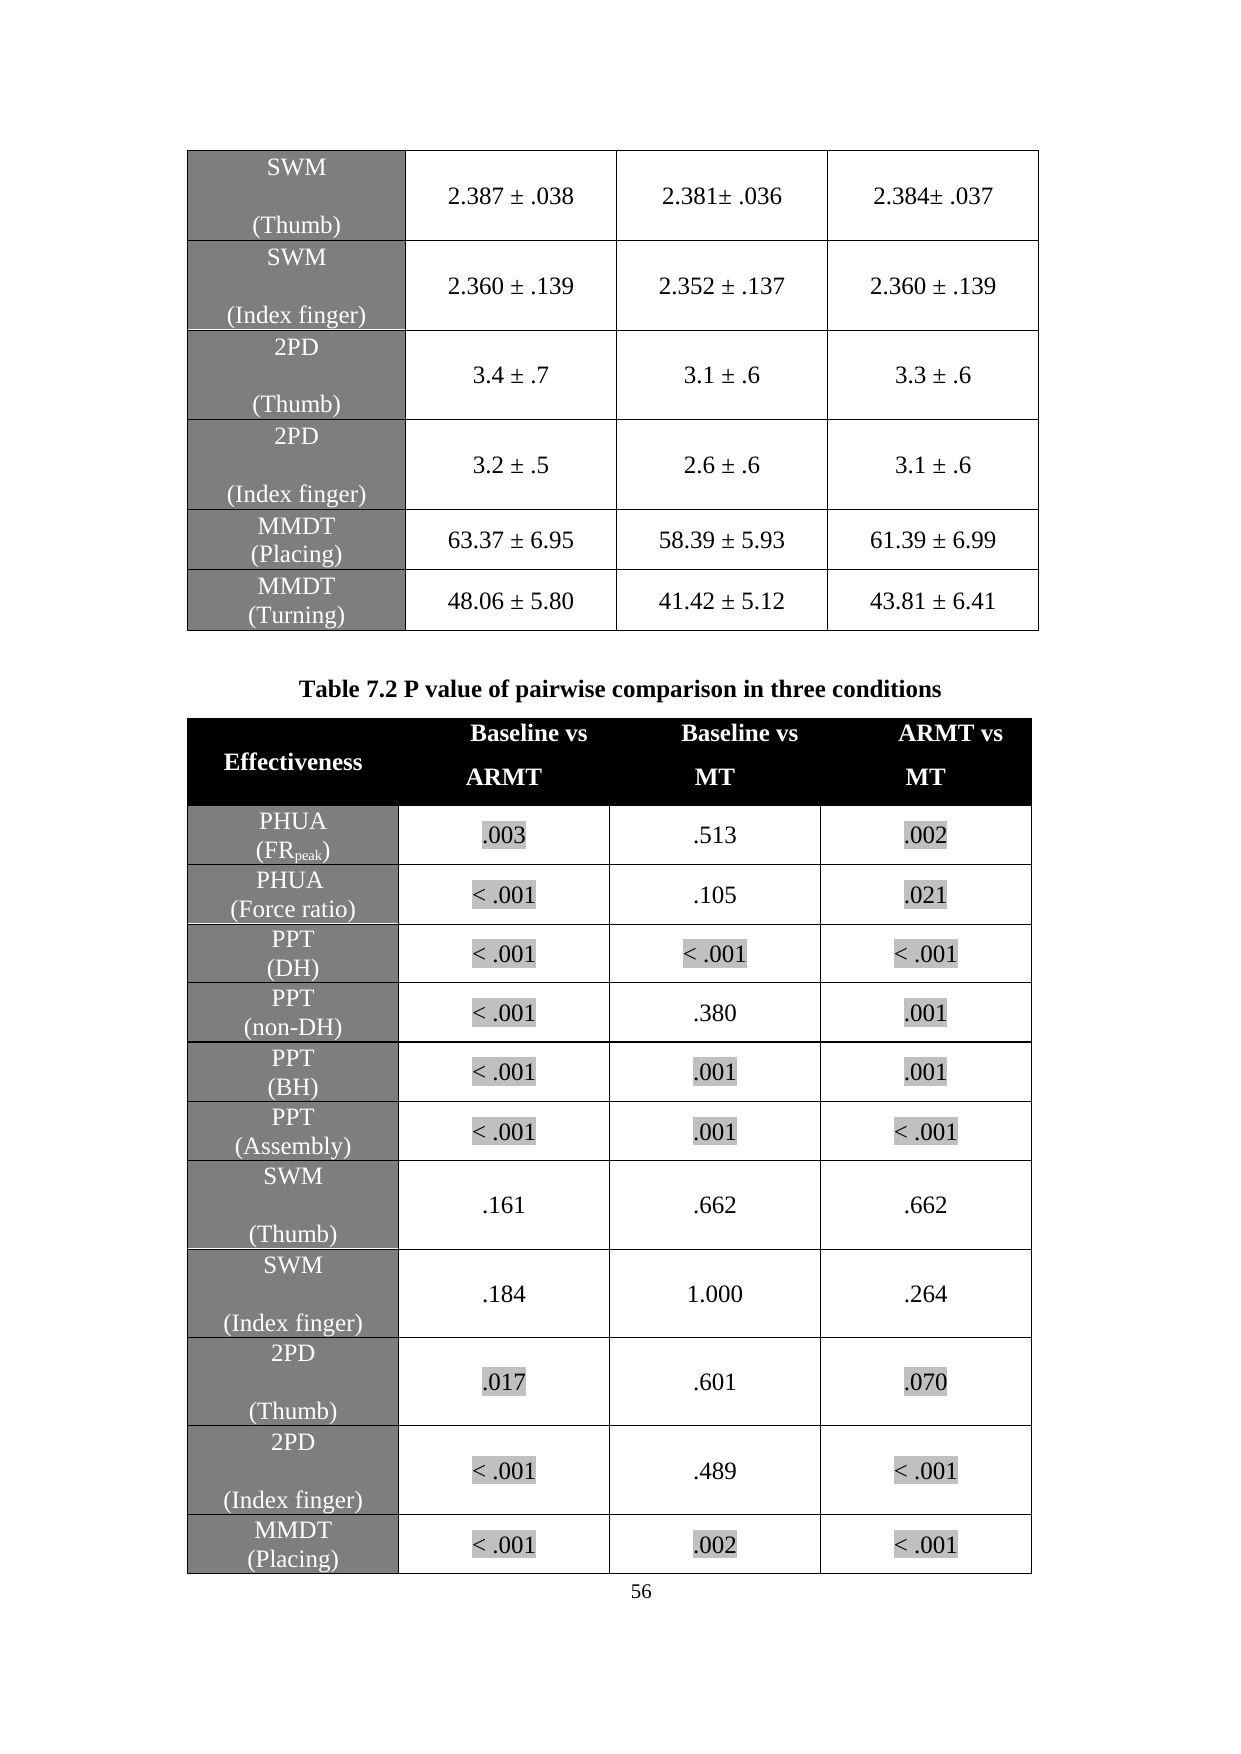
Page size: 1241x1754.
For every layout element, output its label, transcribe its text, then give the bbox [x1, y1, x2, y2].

table_cell PPT (non-DH) [188, 983, 398, 1041]
table_cell PHUA (FRpeak) [188, 806, 398, 864]
table_header Effectiveness [188, 719, 398, 805]
table_cell < .001 [399, 865, 609, 923]
table_header ARMT vs MT [821, 719, 1031, 805]
table_cell < .001 [821, 925, 1031, 982]
table_cell 2PD (Index finger) [188, 1426, 398, 1514]
table_cell 2.387 ± .038 [406, 151, 616, 240]
table_cell 3.3 ± .6 [828, 331, 1038, 419]
table_cell .601 [610, 1338, 820, 1425]
table_cell .264 [821, 1250, 1031, 1337]
table_cell < .001 [821, 1515, 1031, 1573]
table_cell 3.1 ± .6 [617, 331, 827, 419]
table_cell SWM (Index finger) [188, 241, 405, 329]
table_cell .021 [821, 865, 1031, 923]
table_cell 2PD (Thumb) [188, 331, 405, 419]
table_cell PPT (Assembly) [188, 1102, 398, 1160]
table_cell .001 [821, 983, 1031, 1041]
text Table 7.2 P value of pairwise comparison in three conditions [187, 674, 1053, 703]
table_cell < .001 [399, 1102, 609, 1160]
table_cell .001 [821, 1043, 1031, 1101]
table_cell 2.381± .036 [617, 151, 827, 240]
table_cell SWM (Thumb) [188, 151, 405, 240]
table_cell 2.360 ± .139 [406, 241, 616, 329]
table_cell .662 [821, 1161, 1031, 1248]
table_cell 61.39 ± 6.99 [828, 510, 1038, 569]
table_cell .513 [610, 806, 820, 864]
table_cell 3.2 ± .5 [406, 420, 616, 509]
table_cell .161 [399, 1161, 609, 1248]
table_cell .003 [399, 806, 609, 864]
table_cell 48.06 ± 5.80 [406, 570, 616, 630]
table_cell .017 [399, 1338, 609, 1425]
table_cell < .001 [399, 983, 609, 1041]
table_cell SWM (Thumb) [188, 1161, 398, 1248]
table_cell .001 [610, 1102, 820, 1160]
table_cell 3.4 ± .7 [406, 331, 616, 419]
table_cell < .001 [821, 1102, 1031, 1160]
table_cell < .001 [821, 1426, 1031, 1514]
table_cell 2PD (Thumb) [188, 1338, 398, 1425]
table_cell 3.1 ± .6 [828, 420, 1038, 509]
table_cell < .001 [399, 1515, 609, 1573]
table_cell .105 [610, 865, 820, 923]
table_cell 2.384± .037 [828, 151, 1038, 240]
table_cell < .001 [610, 925, 820, 982]
table_cell .002 [610, 1515, 820, 1573]
table_cell .489 [610, 1426, 820, 1514]
table_cell 1.000 [610, 1250, 820, 1337]
table_cell .001 [610, 1043, 820, 1101]
table_cell < .001 [399, 1043, 609, 1101]
table_cell .184 [399, 1250, 609, 1337]
table_cell 2.6 ± .6 [617, 420, 827, 509]
table_cell 43.81 ± 6.41 [828, 570, 1038, 630]
table_cell 63.37 ± 6.95 [406, 510, 616, 569]
table_cell .070 [821, 1338, 1031, 1425]
table_cell 2.352 ± .137 [617, 241, 827, 329]
table_cell 41.42 ± 5.12 [617, 570, 827, 630]
table_cell MMDT (Placing) [188, 1515, 398, 1573]
table_cell MMDT (Turning) [188, 570, 405, 630]
table_cell < .001 [399, 925, 609, 982]
table_cell MMDT (Placing) [188, 510, 405, 569]
table_cell .380 [610, 983, 820, 1041]
table_cell PPT (BH) [188, 1043, 398, 1101]
table_cell 2.360 ± .139 [828, 241, 1038, 329]
table_cell SWM (Index finger) [188, 1250, 398, 1337]
table_header Baseline vs ARMT [399, 719, 609, 805]
table_cell PHUA (Force ratio) [188, 865, 398, 923]
table_cell PPT (DH) [188, 925, 398, 982]
table_cell < .001 [399, 1426, 609, 1514]
table_cell 58.39 ± 5.93 [617, 510, 827, 569]
table_cell .002 [821, 806, 1031, 864]
table_cell 2PD (Index finger) [188, 420, 405, 509]
table_cell .662 [610, 1161, 820, 1248]
table_header Baseline vs MT [610, 719, 820, 805]
